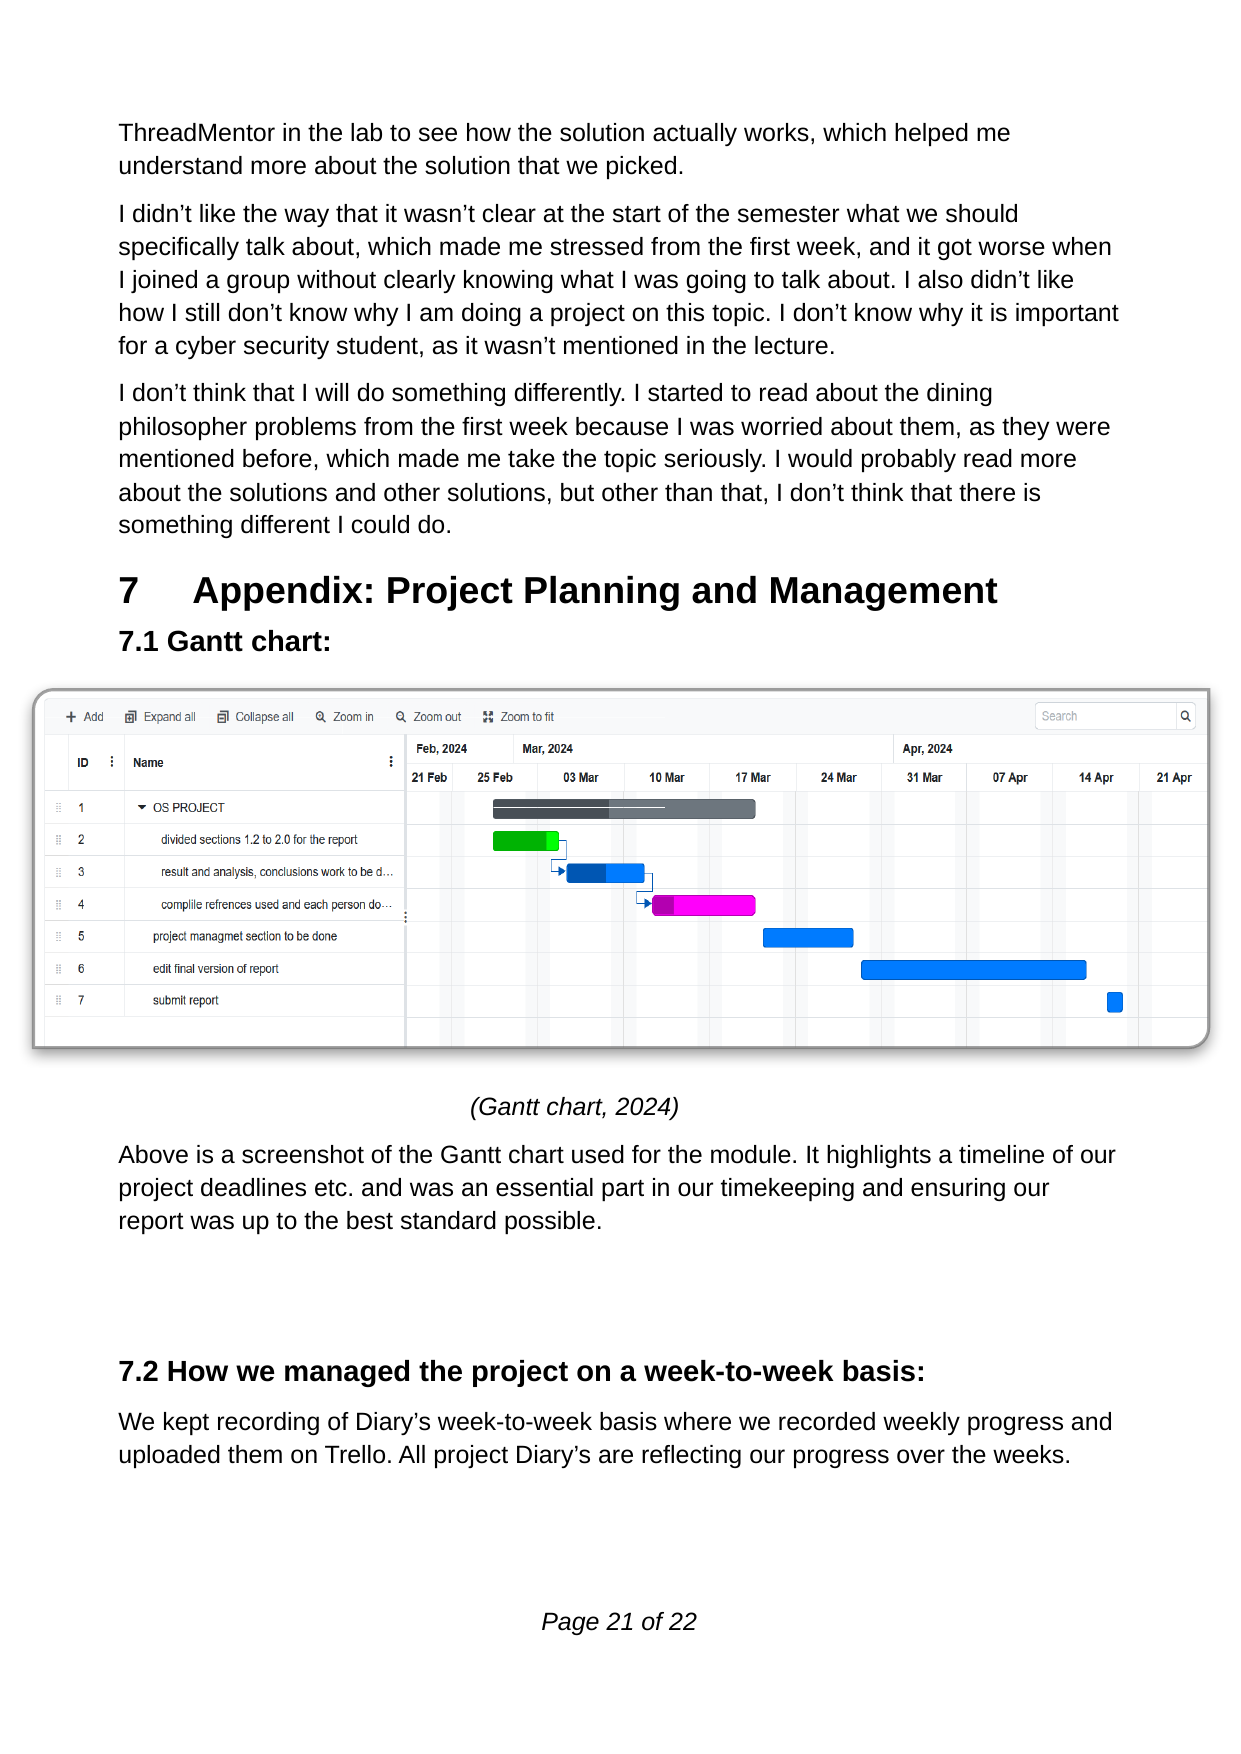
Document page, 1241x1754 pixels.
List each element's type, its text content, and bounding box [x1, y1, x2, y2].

picture [36, 692, 1207, 1046]
text 7.1 Gantt chart: [118, 624, 1122, 658]
subtitle Appendix: Project Planning and Management [118, 568, 1122, 612]
text Above is a screenshot of the Gantt chart used for the module. It highlights a timeline of our project deadlines etc. and was an essential part in our timekeeping and ensuring our report was up to the best standard possible. [118, 1140, 1122, 1234]
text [118, 118, 1122, 180]
text I don’t think that I will do something differently. I started to read about the dining philosopher problems from the first week because I was worried about them, as they were mentioned before, which made me take the topic seriously. I would probably read more about the solutions and other solutions, but other than that, I don’t think that there is something different I could do. [118, 378, 1122, 539]
text I didn’t like the way that it wasn’t clear at the start of the semester what we should specifically talk about, which made me stressed from the first week, and it got worse when I joined a group without clearly knowing what I was going to talk about. I also didn’t like how I still don’t know why I am doing a project on this topic. I don’t know why it is important for a cyber security student, as it wasn’t mentioned in the lecture. [118, 199, 1122, 359]
text 7.2 How we managed the project on a week-to-week basis: [118, 1354, 1122, 1388]
text (Gantt chart, 2024) [29, 1092, 1122, 1121]
text We kept recording of Diary’s week-to-week basis where we recorded weekly progress and uploaded them on Trello. All project Diary’s are reflecting our progress over the weeks. [118, 1407, 1122, 1469]
